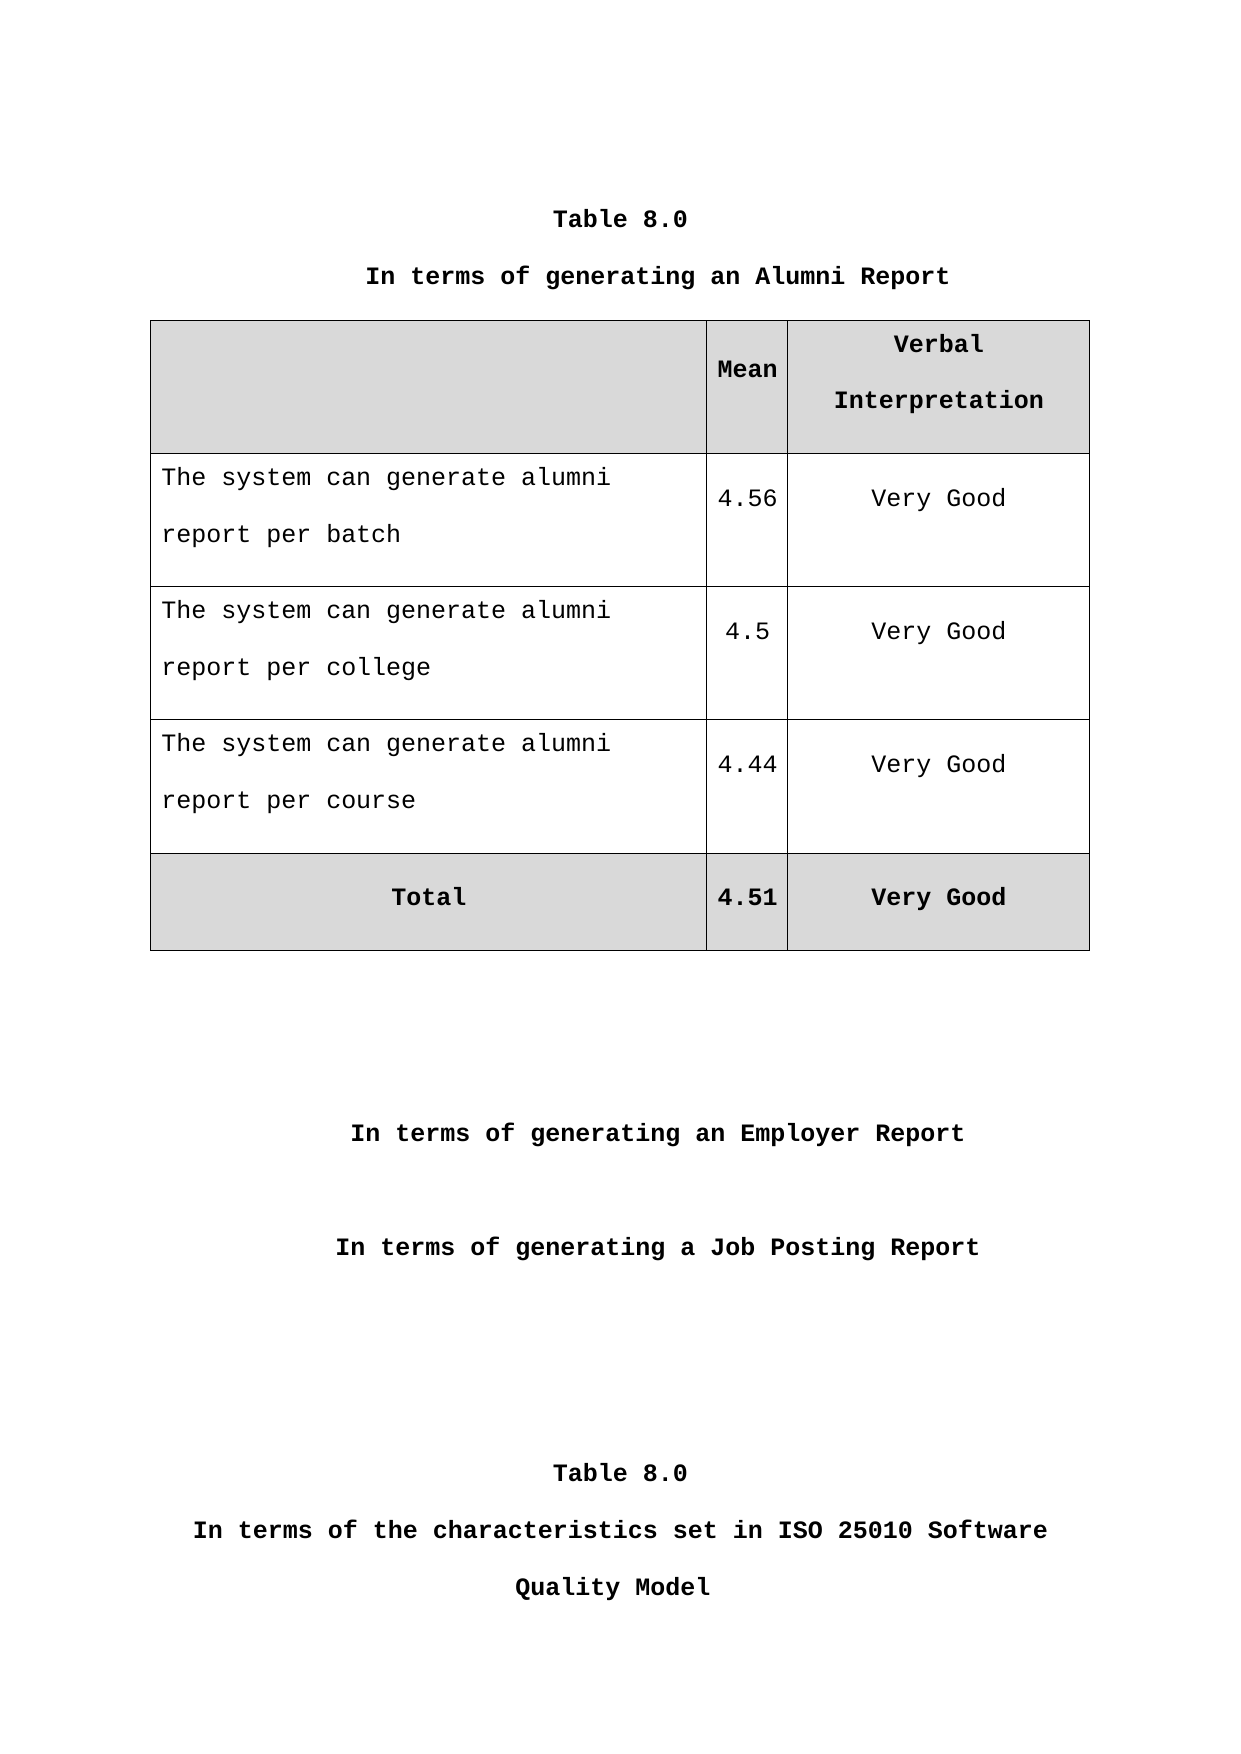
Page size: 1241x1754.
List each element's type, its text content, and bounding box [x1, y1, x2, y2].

table_cell Very Good [788, 454, 1089, 586]
text In terms of generating an Alumni Report [150, 263, 1090, 292]
text In terms of the characteristics set in ISO 25010 Software Quality Model [150, 1517, 1090, 1602]
text Table 8.0 [150, 1461, 1090, 1489]
text In terms of generating a Job Posting Report [150, 1234, 1090, 1262]
table_cell Very Good [788, 720, 1089, 852]
table_cell 4.51 [707, 854, 787, 950]
table_cell Very Good [788, 854, 1089, 950]
table_header Verbal Interpretation [788, 321, 1089, 453]
table_header Mean [707, 321, 787, 453]
table_cell 4.44 [707, 720, 787, 852]
table_cell Total [151, 854, 706, 950]
table_cell The system can generate alumni report per batch [151, 454, 706, 586]
table_cell Very Good [788, 587, 1089, 719]
table_header [151, 321, 706, 453]
table_cell 4.56 [707, 454, 787, 586]
table_cell 4.5 [707, 587, 787, 719]
text Table 8.0 [150, 207, 1090, 235]
table_cell The system can generate alumni report per college [151, 587, 706, 719]
table_cell The system can generate alumni report per course [151, 720, 706, 852]
text In terms of generating an Employer Report [150, 1121, 1090, 1149]
